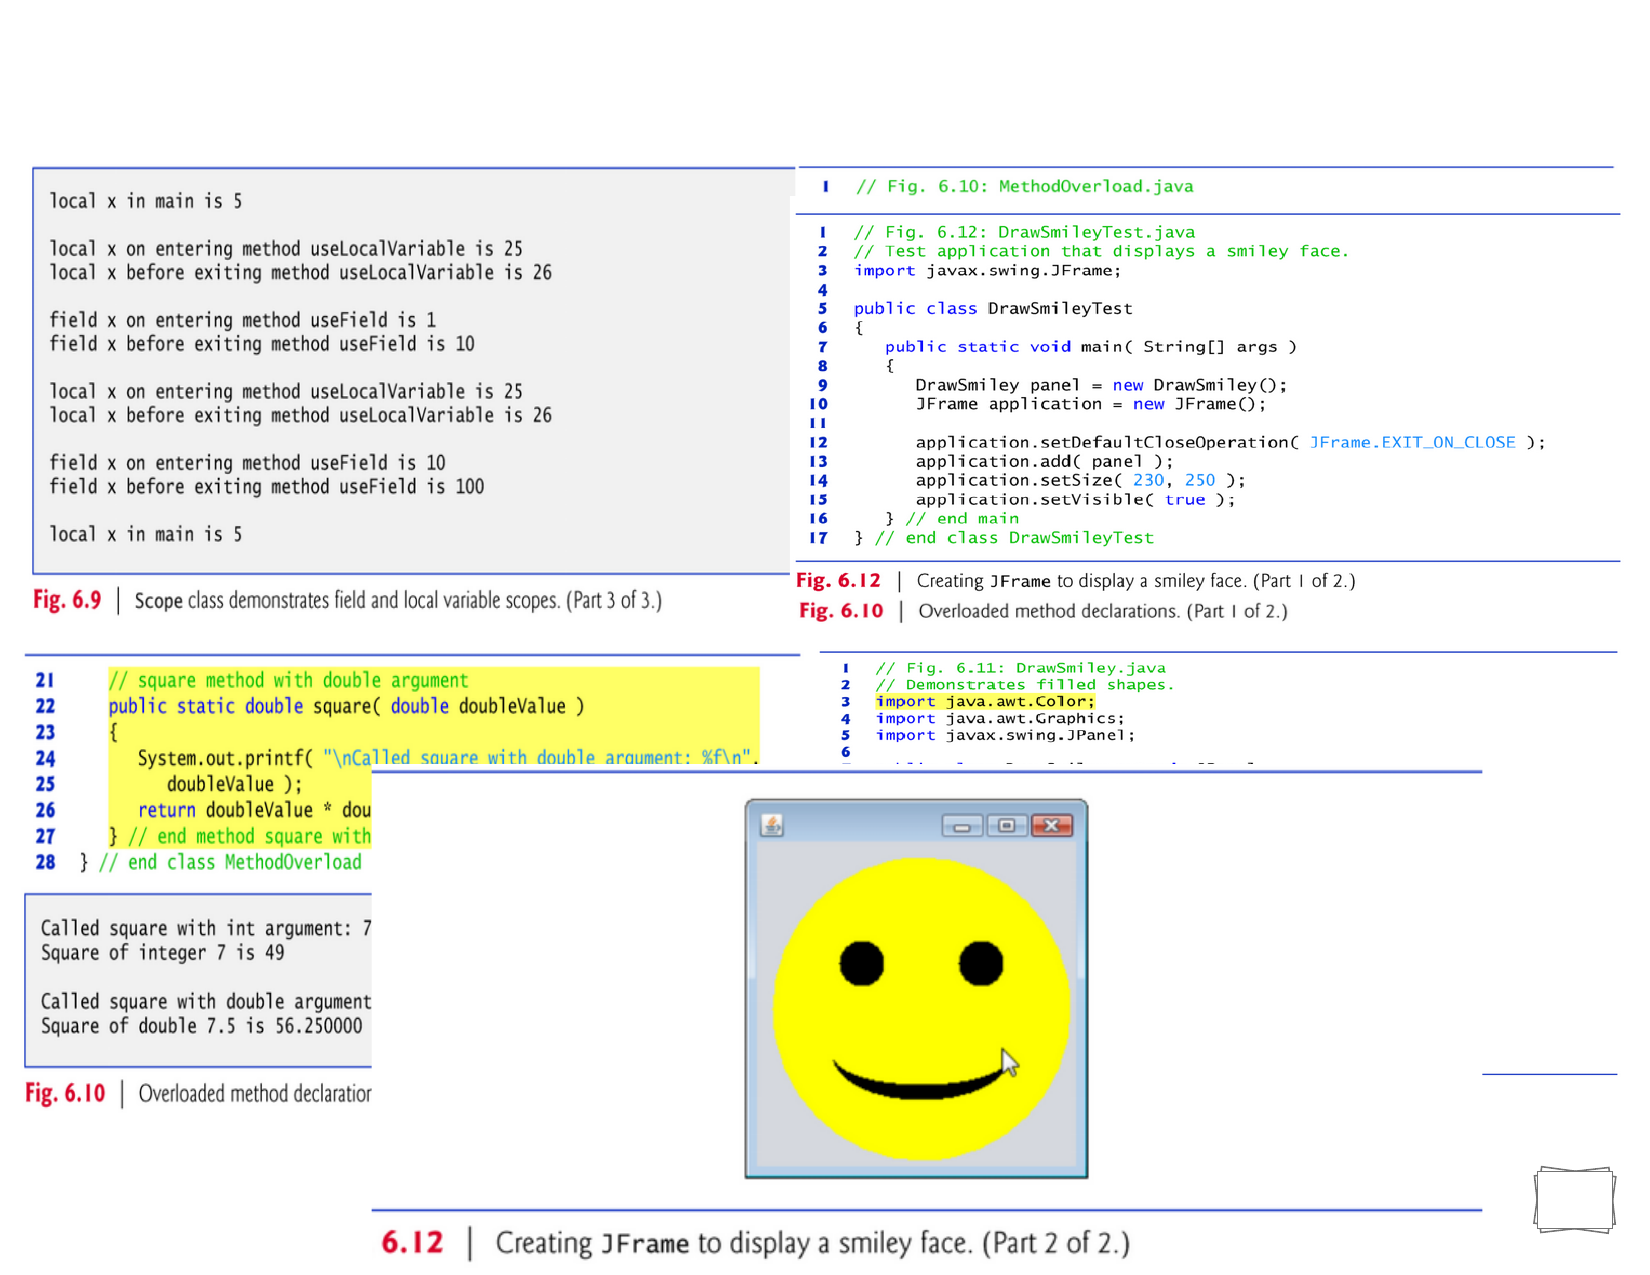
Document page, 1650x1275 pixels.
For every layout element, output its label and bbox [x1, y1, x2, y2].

picture [18, 642, 1625, 1275]
picture [18, 150, 1632, 640]
